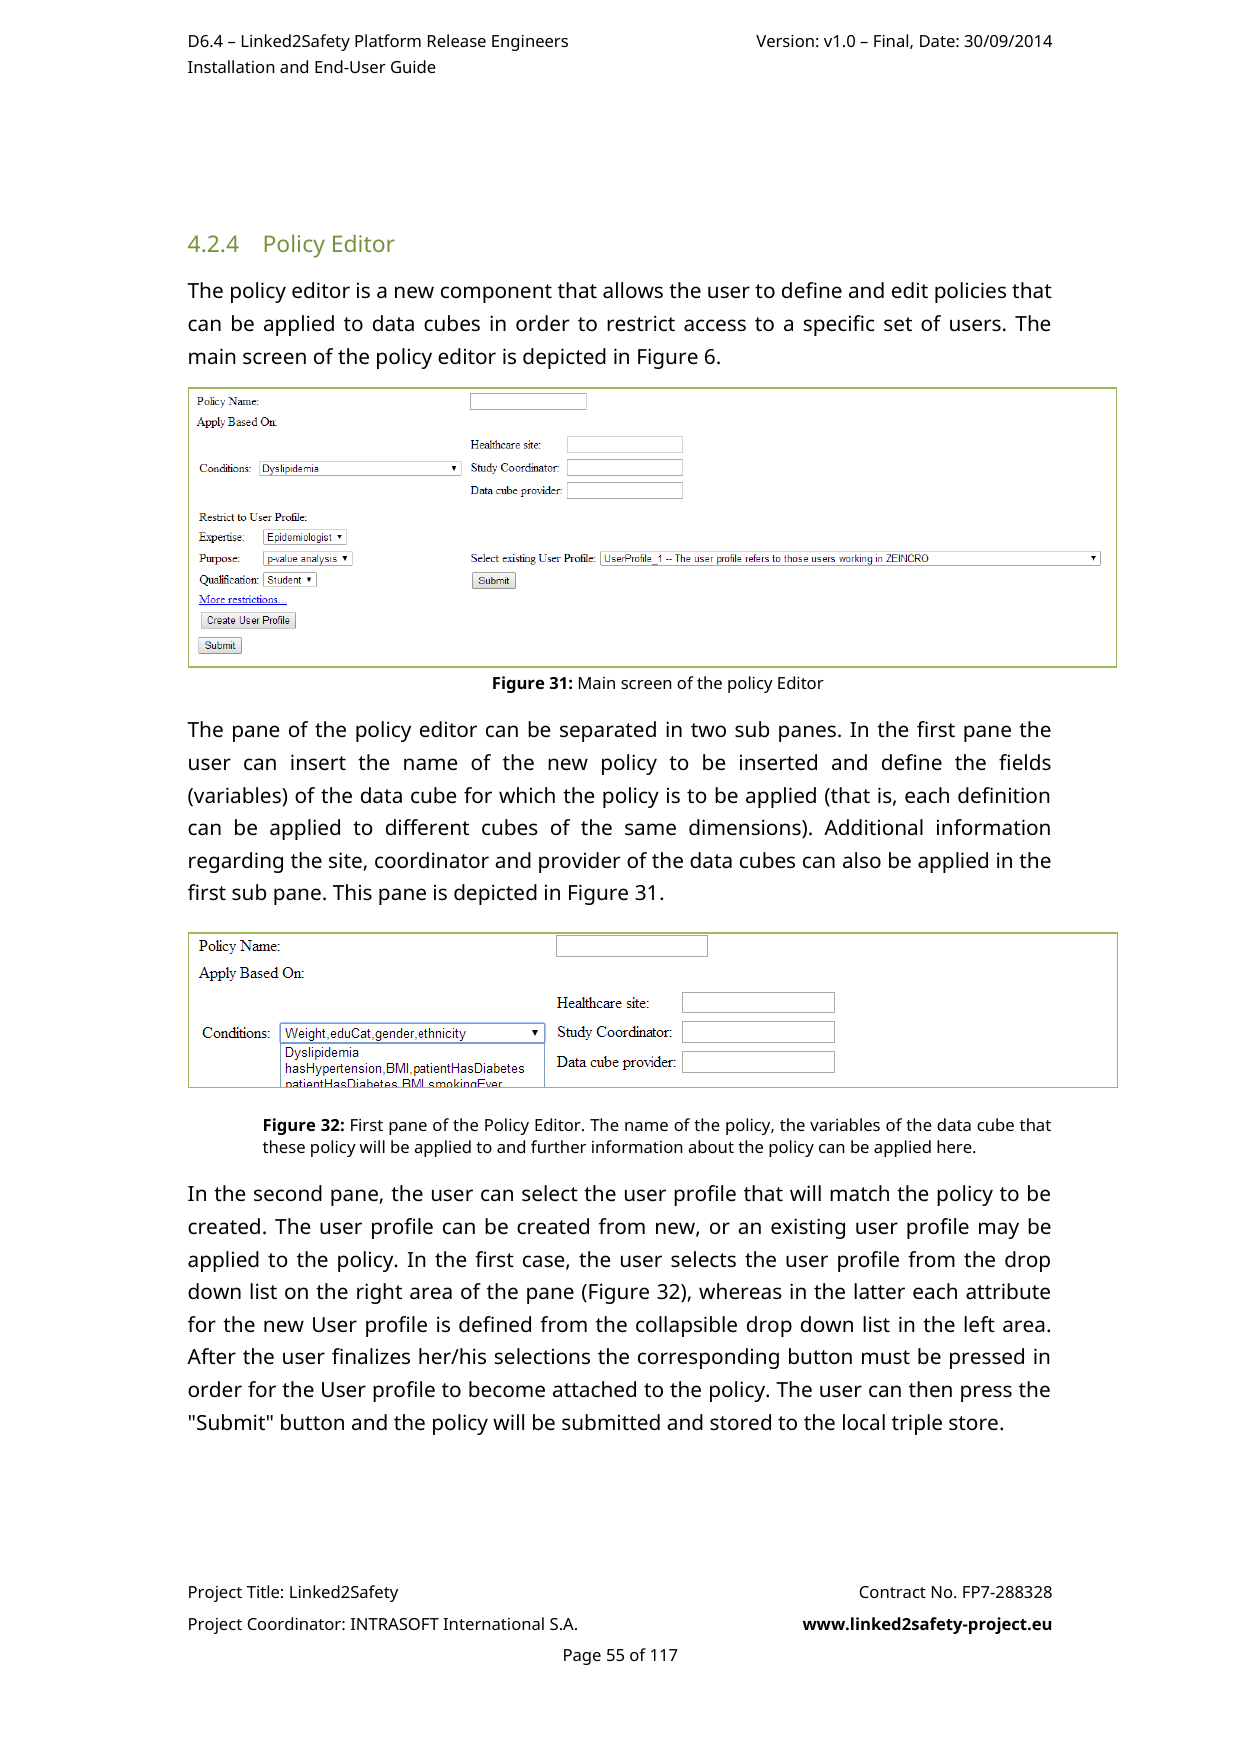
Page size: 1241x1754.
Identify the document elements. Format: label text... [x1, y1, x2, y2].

picture [189, 389, 1116, 666]
subtitle Policy Editor [187, 228, 1053, 259]
text In the second pane, the user can select the user profile that will match the policy to be created. The user profile can be created from new, or an existing user profile may be applied to the policy. In the first case, the user selects the user profile from the drop down list on the right area of the pane (Figure 32), whereas in the latter each attribute for the new User profile is defined from the collapsible drop down list in the left area. After the user finalizes her/his selections the corresponding button must be pressed in order for the User profile to become attached to the policy. The user can then press the "Submit" button and the policy will be submitted and stored to the local triple store. [187, 1179, 1053, 1436]
picture [189, 934, 1117, 1087]
text The pane of the policy editor can be separated in two sub panes. In the first pane the user can insert the name of the new policy to be inserted and define the fields (variables) of the data cube for which the policy is to be applied (that is, each definition can be applied to different cubes of the same dimensions). Additional information regarding the site, coordinator and provider of the data cubes can also be applied in the first sub pane. This pane is depicted in Figure 31. [187, 716, 1053, 907]
text The policy editor is a new component that allows the user to define and edit policies that can be applied to data cubes in order to restrict access to a specific set of users. The main screen of the policy editor is depicted in Figure 6. [187, 277, 1053, 370]
